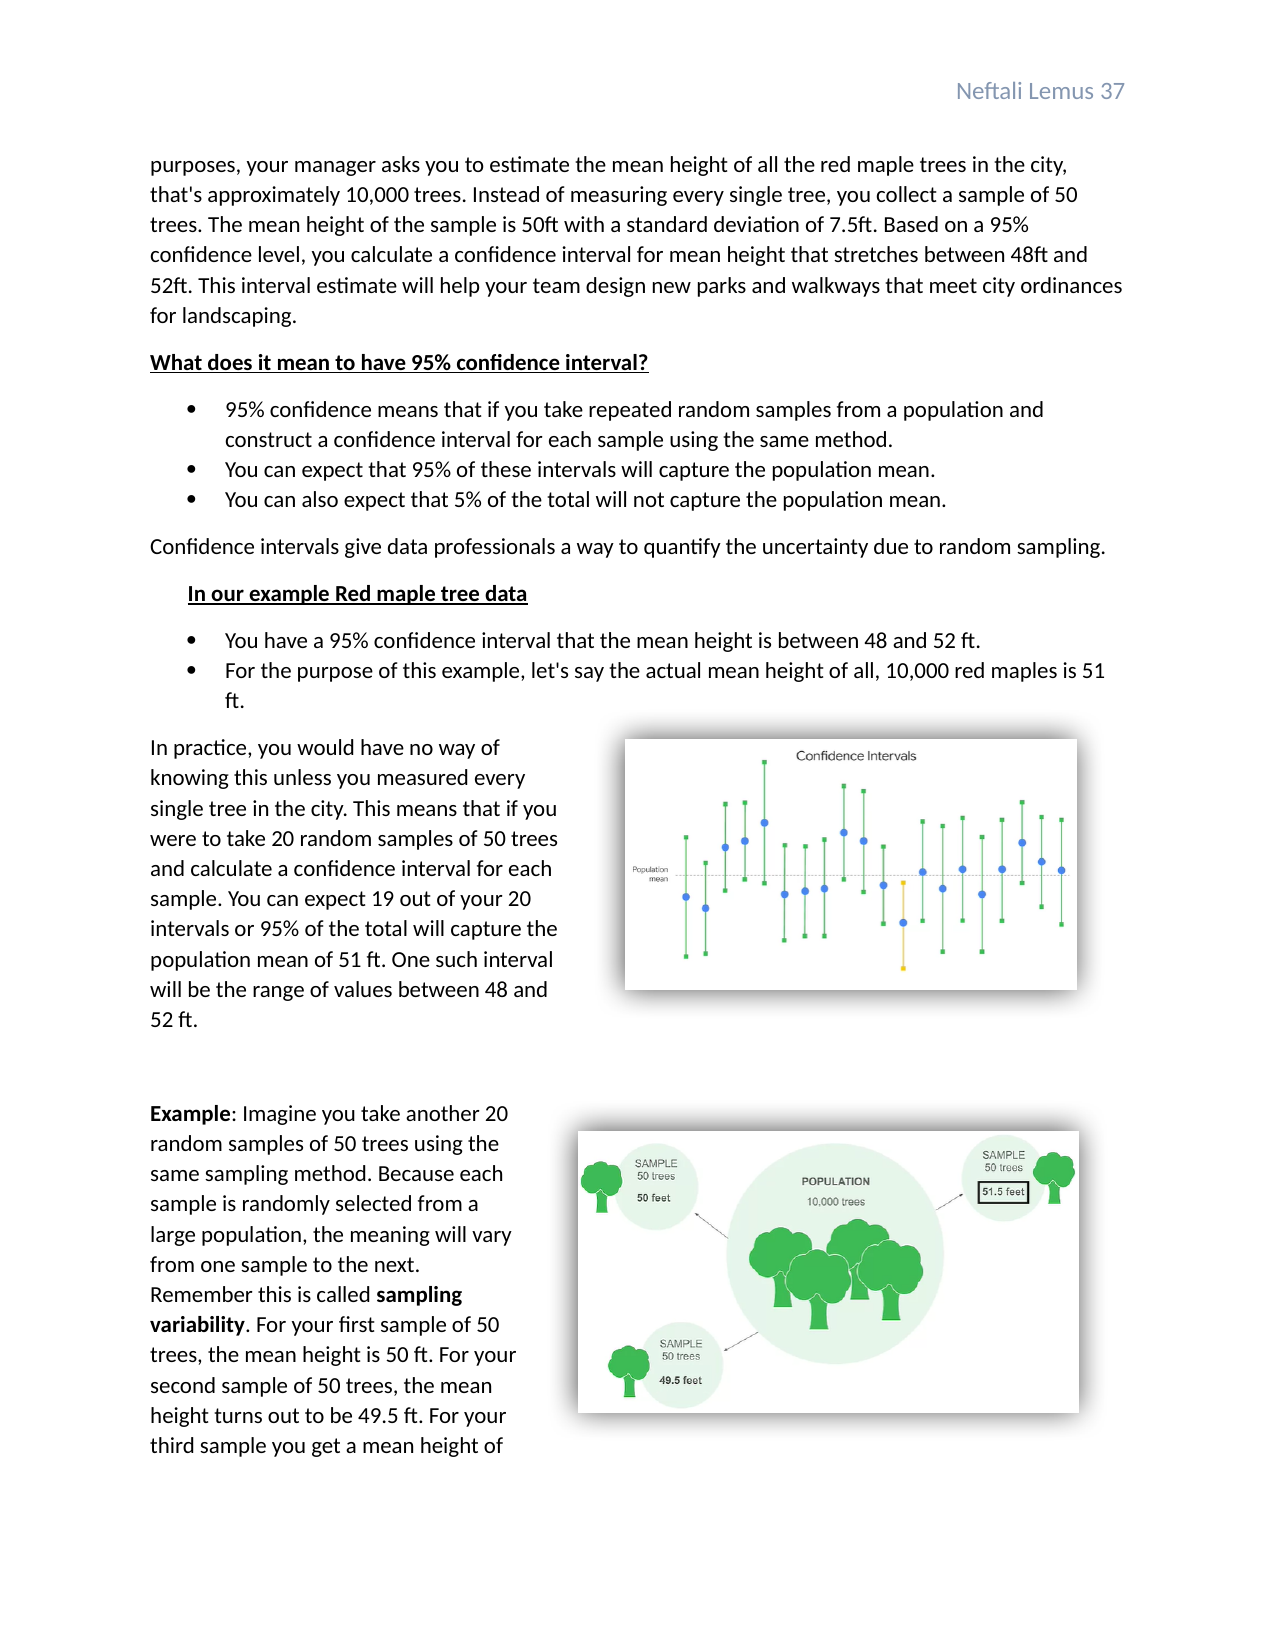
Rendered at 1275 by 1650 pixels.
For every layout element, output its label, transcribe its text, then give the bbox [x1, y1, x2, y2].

list You have a 95% confidence interval that the mean height is between 48 and 52 ft. [187, 626, 1125, 654]
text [150, 1099, 1125, 1459]
list For the purpose of this example, let's say the actual mean height of all, 10,000 red maples is 51 ft. [187, 656, 1125, 714]
picture [578, 1131, 1079, 1413]
text What does it mean to have 95% confidence interval? [150, 348, 1125, 376]
text In our example Red maple tree data [187, 579, 1125, 607]
text Confidence intervals give data professionals a way to quantify the uncertainty due to random sampling. [150, 532, 1125, 560]
list 95% confidence means that if you take repeated random samples from a population and construct a confidence interval for each sample using the same method. [187, 395, 1125, 453]
list You can also expect that 5% of the total will not capture the population mean. [187, 485, 1125, 513]
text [150, 150, 1125, 329]
picture [625, 739, 1077, 990]
list You can expect that 95% of these intervals will capture the population mean. [187, 455, 1125, 483]
